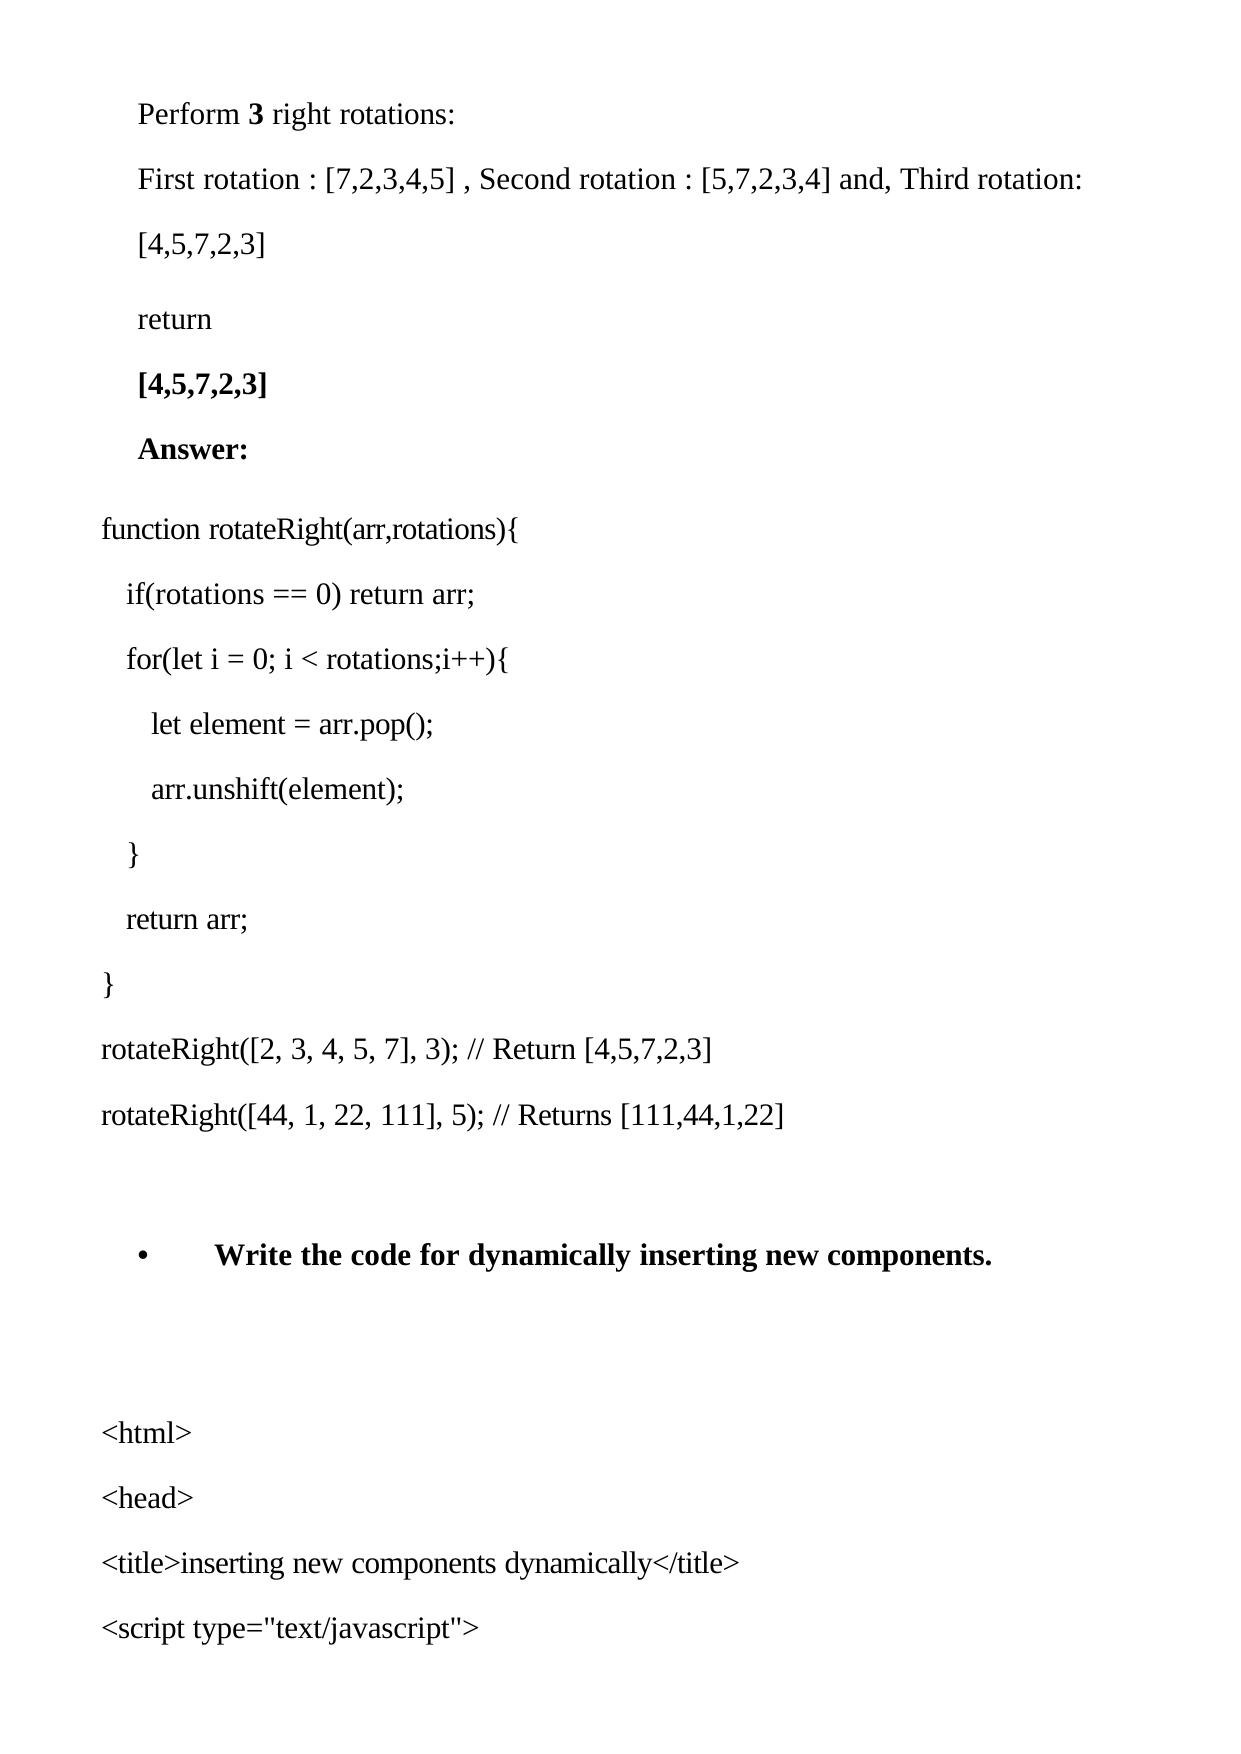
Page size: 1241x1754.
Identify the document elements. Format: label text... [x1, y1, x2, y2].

text } [101, 951, 1165, 1016]
text Perform 3 right rotations: [137, 81, 1165, 146]
text function rotateRight(arr,rotations){ if(rotations == 0) return arr; for(let i = 0; i < rotations;i++){ [101, 496, 558, 691]
text <html> [101, 1399, 1165, 1464]
text return arr; [126, 886, 1165, 951]
text let element = arr.pop(); arr.unshift(element); [151, 691, 558, 821]
text First rotation : [7,2,3,4,5] , Second rotation : [5,7,2,3,4] and, Third rotation: [4,5,7,2,3] [137, 146, 1165, 276]
text <head> [101, 1464, 1165, 1529]
text rotateRight([2, 3, 4, 5, 7], 3); // Return [4,5,7,2,3] [101, 1016, 1165, 1081]
list Write the code for dynamically inserting new components. [137, 1222, 1165, 1287]
text <title>inserting new components dynamically</title> [101, 1530, 1165, 1595]
text } [126, 821, 1165, 886]
text rotateRight([44, 1, 22, 111], 5); // Returns [111,44,1,22] [101, 1081, 1165, 1146]
text <script type="text/javascript"> [101, 1595, 1165, 1660]
text return [4,5,7,2,3] Answer: [137, 286, 285, 481]
